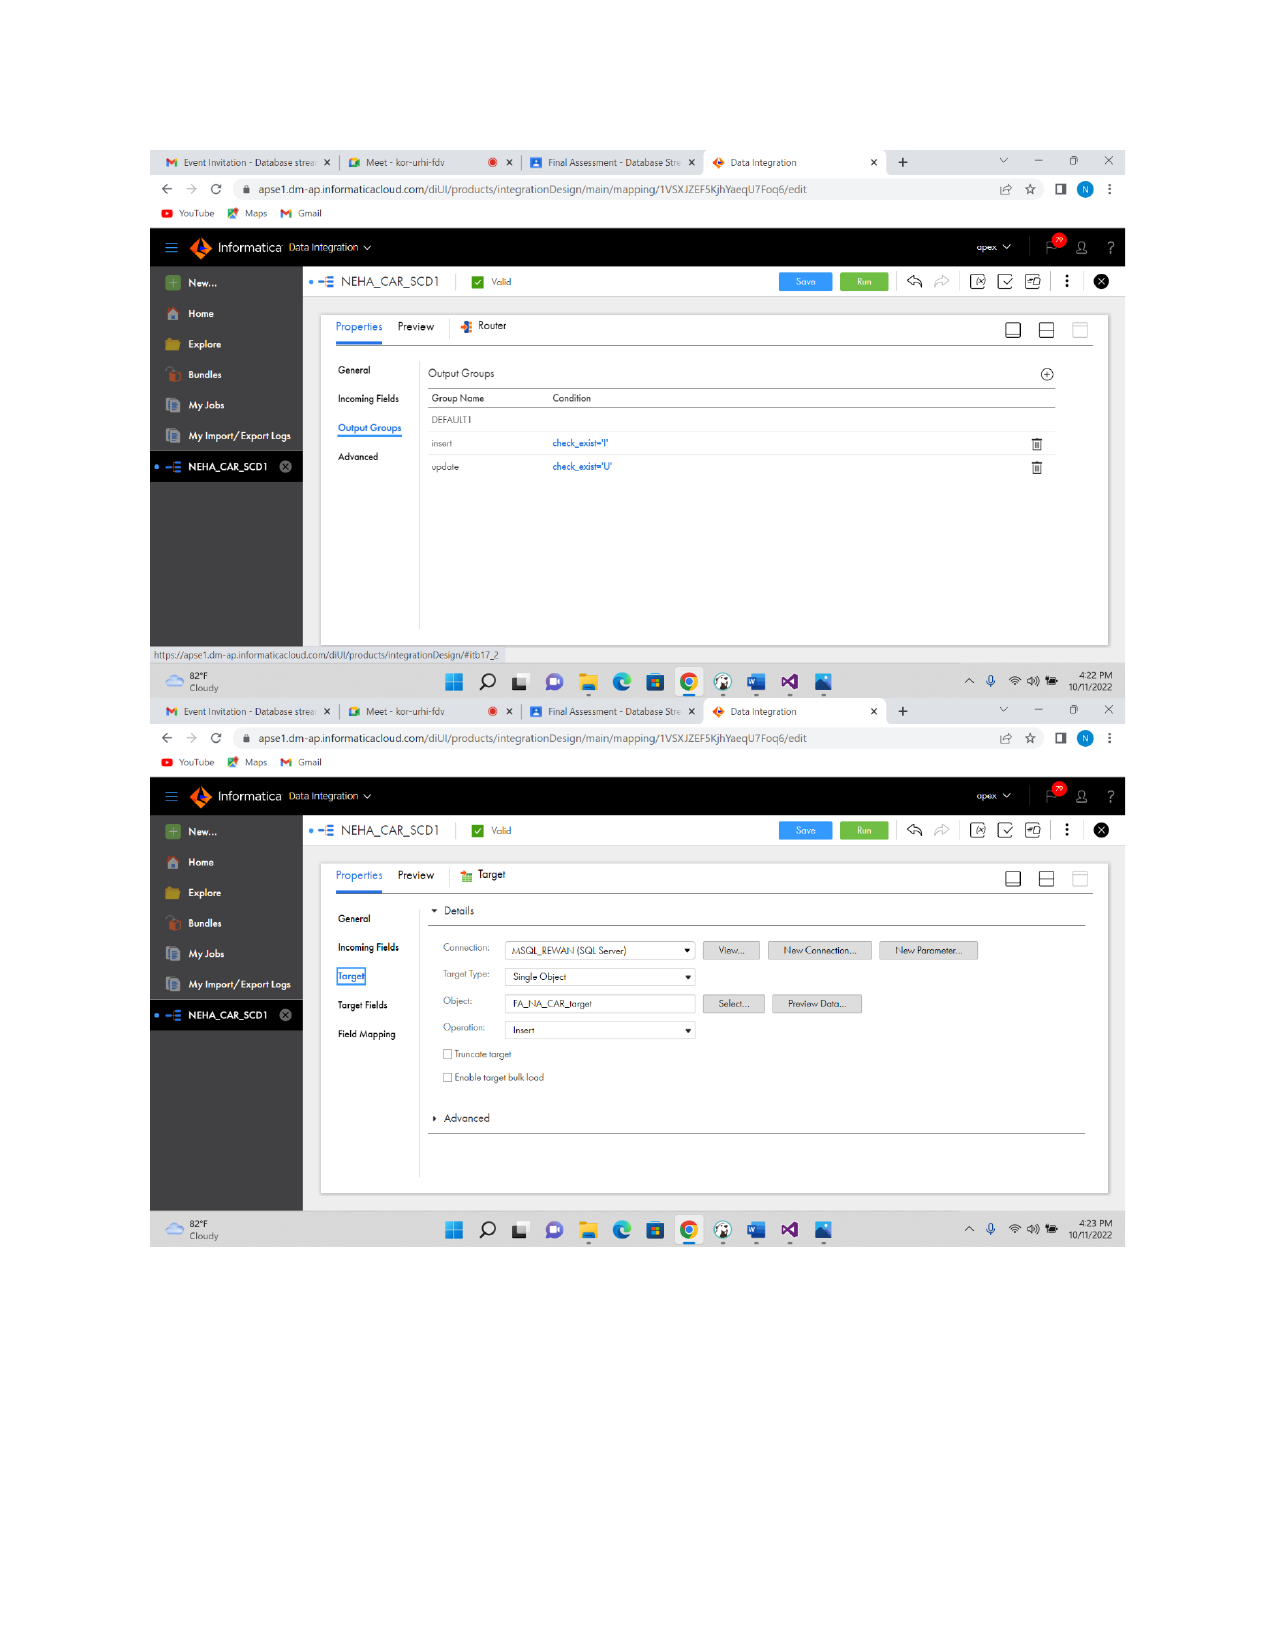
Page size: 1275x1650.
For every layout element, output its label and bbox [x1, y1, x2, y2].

picture [150, 150, 1125, 1247]
